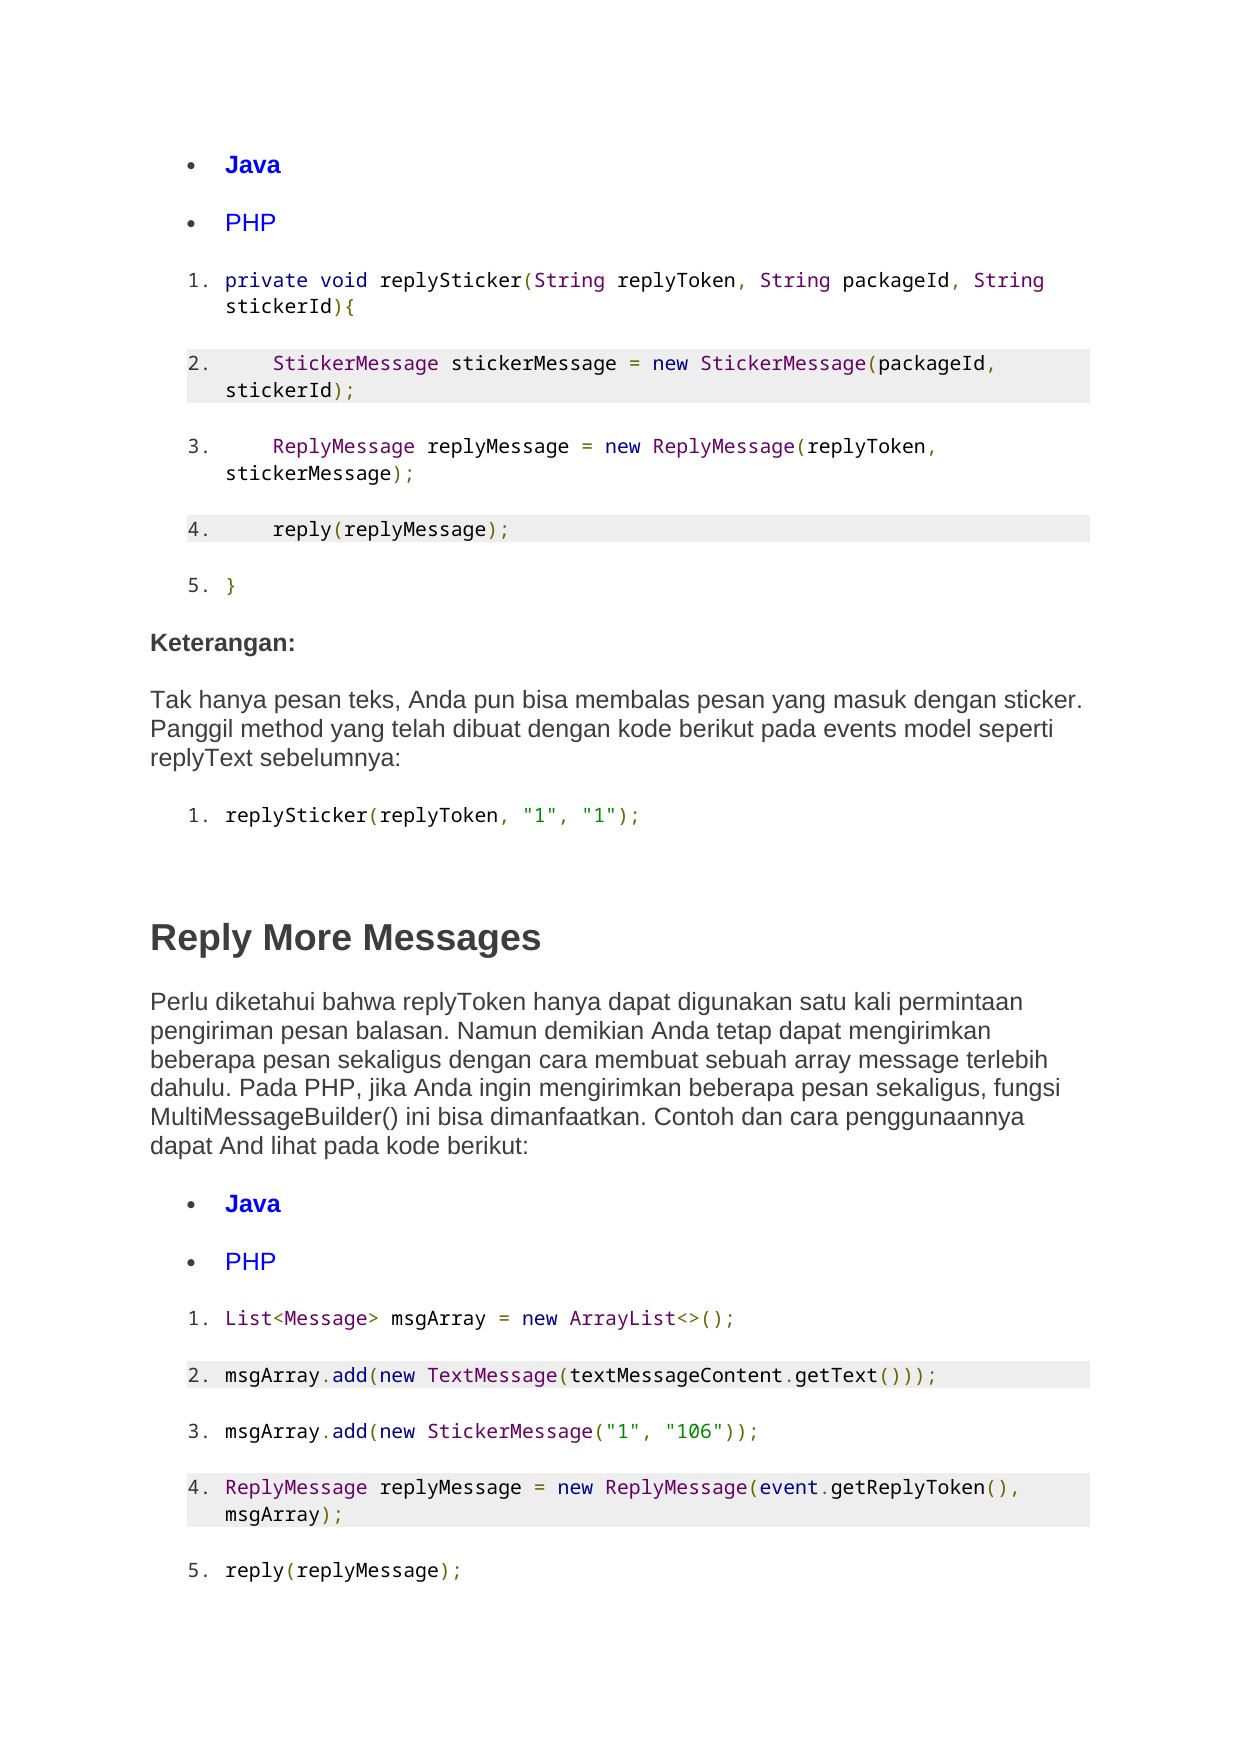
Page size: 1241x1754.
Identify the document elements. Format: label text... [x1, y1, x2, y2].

list PHP [187, 208, 1090, 237]
list msgArray.add(new StickerMessage("1", "106")); [187, 1417, 1090, 1444]
list msgArray.add(new TextMessage(textMessageContent.getText())); [187, 1361, 1090, 1388]
list } [187, 571, 1090, 598]
list List<Message> msgArray = new ArrayList<>(); [187, 1305, 1090, 1332]
list ReplyMessage replyMessage = new ReplyMessage(event.getReplyToken(), msgArray); [187, 1473, 1090, 1527]
list private void replySticker(String replyToken, String packageId, String stickerId){ [187, 266, 1090, 320]
list Java [187, 1189, 1090, 1218]
list replySticker(replyToken, "1", "1"); [187, 801, 1090, 828]
list reply(replyMessage); [187, 1556, 1090, 1583]
text Keterangan: [150, 627, 1090, 656]
list Java [187, 150, 1090, 179]
subtitle Reply More Messages [150, 915, 1090, 958]
text Perlu diketahui bahwa replyToken hanya dapat digunakan satu kali permintaan pengiriman pesan balasan. Namun demikian Anda tetap dapat mengirimkan beberapa pesan sekaligus dengan cara membuat sebuah array message terlebih dahulu. Pada PHP, jika Anda ingin mengirimkan beberapa pesan sekaligus, fungsi MultiMessageBuilder() ini bisa dimanfaatkan. Contoh dan cara penggunaannya dapat And lihat pada kode berikut: [150, 987, 1090, 1160]
list StickerMessage stickerMessage = new StickerMessage(packageId, stickerId); [187, 349, 1090, 403]
text Tak hanya pesan teks, Anda pun bisa membalas pesan yang masuk dengan sticker. Panggil method yang telah dibuat dengan kode berikut pada events model seperti replyText sebelumnya: [150, 685, 1090, 772]
list ReplyMessage replyMessage = new ReplyMessage(replyToken, stickerMessage); [187, 432, 1090, 486]
list PHP [187, 1247, 1090, 1276]
list reply(replyMessage); [187, 515, 1090, 542]
